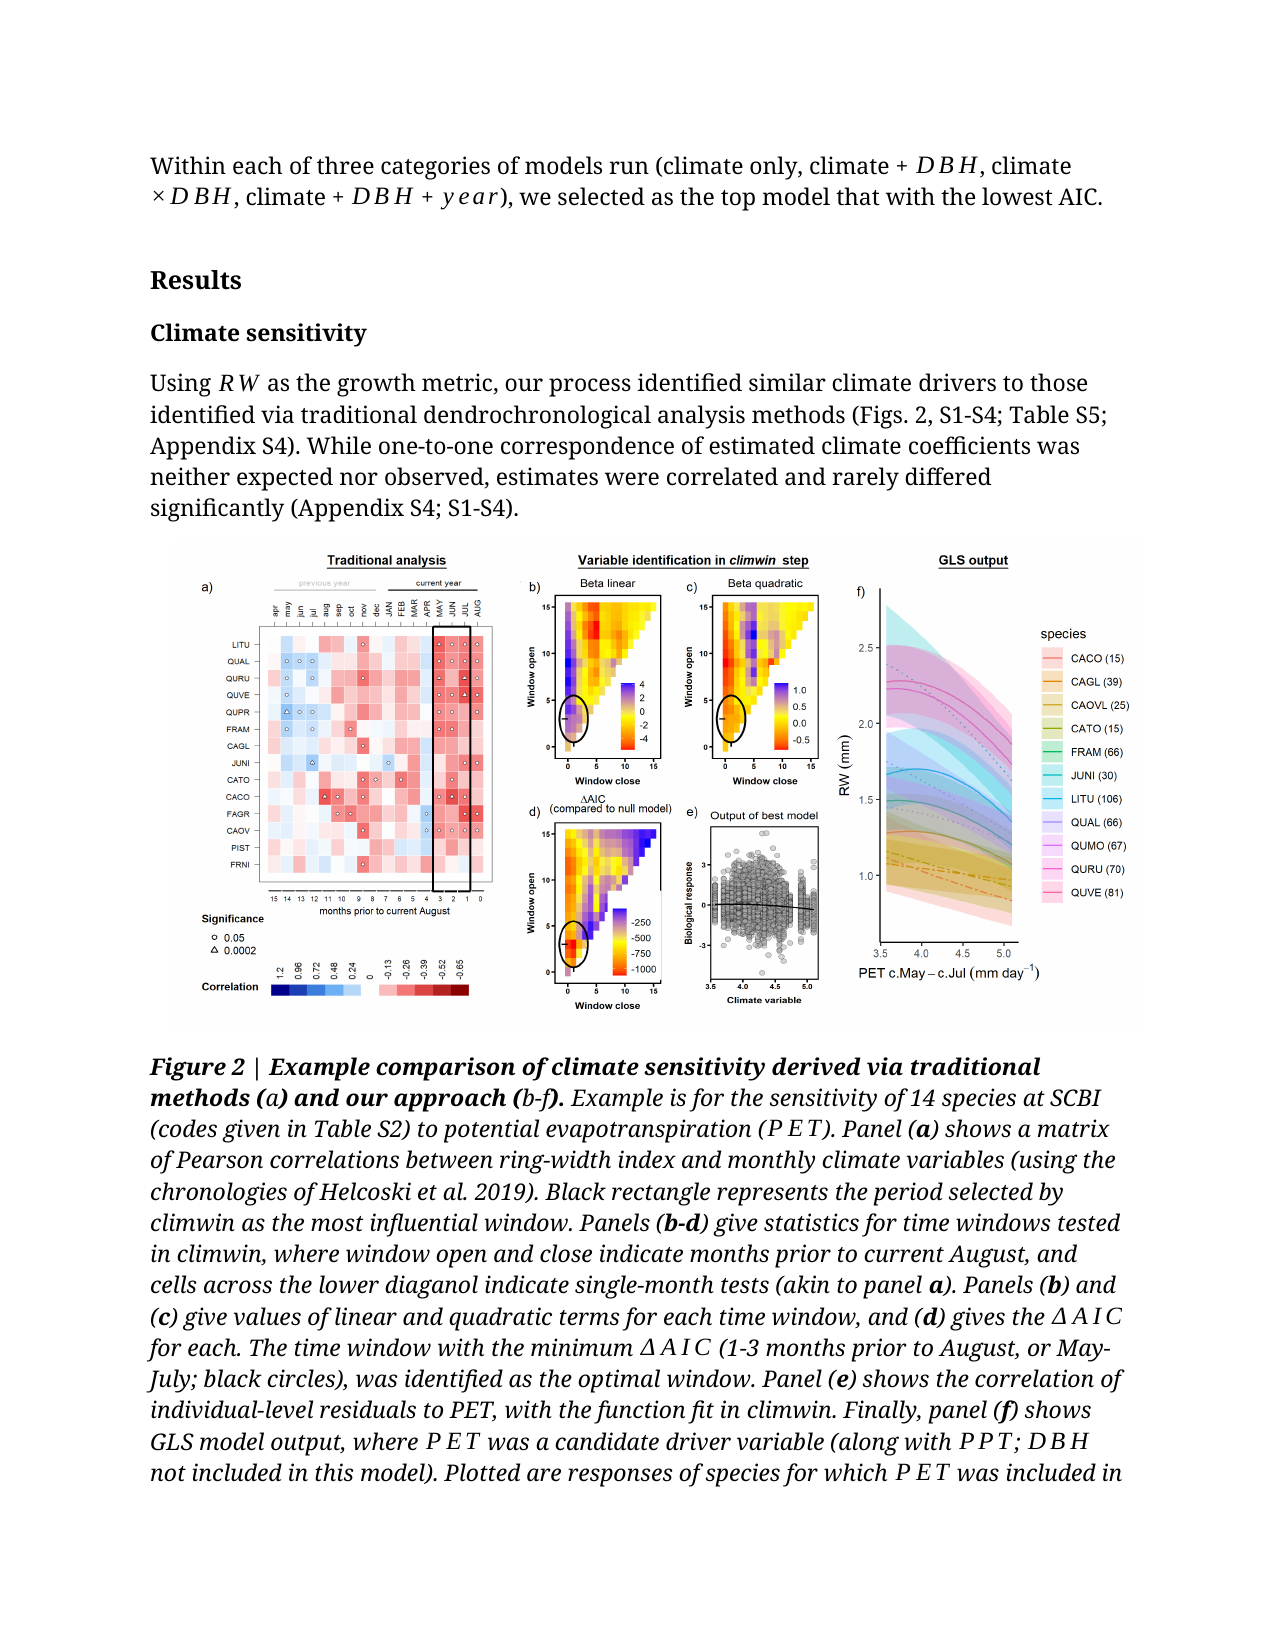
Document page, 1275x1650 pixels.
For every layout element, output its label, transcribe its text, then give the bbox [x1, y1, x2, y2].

subtitle Climate sensitivity [150, 317, 1125, 349]
text Using as the growth metric, our process identified similar climate drivers to those identified via traditional dendrochronological analysis methods (Figs. 2, S1-S4; Table S5; Appendix S4). While one-to-one correspondence of estimated climate coefficients was neither expected nor observed, estimates were correlated and rarely differed significantly (Appendix S4; S1-S4). [150, 367, 1125, 524]
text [150, 1051, 1125, 1488]
picture [168, 542, 1144, 1030]
subtitle Results [150, 262, 1125, 297]
text Within each of three categories of models run (climate only, climate + , climate , climate + + ), we selected as the top model that with the lowest AIC. [150, 150, 1125, 212]
